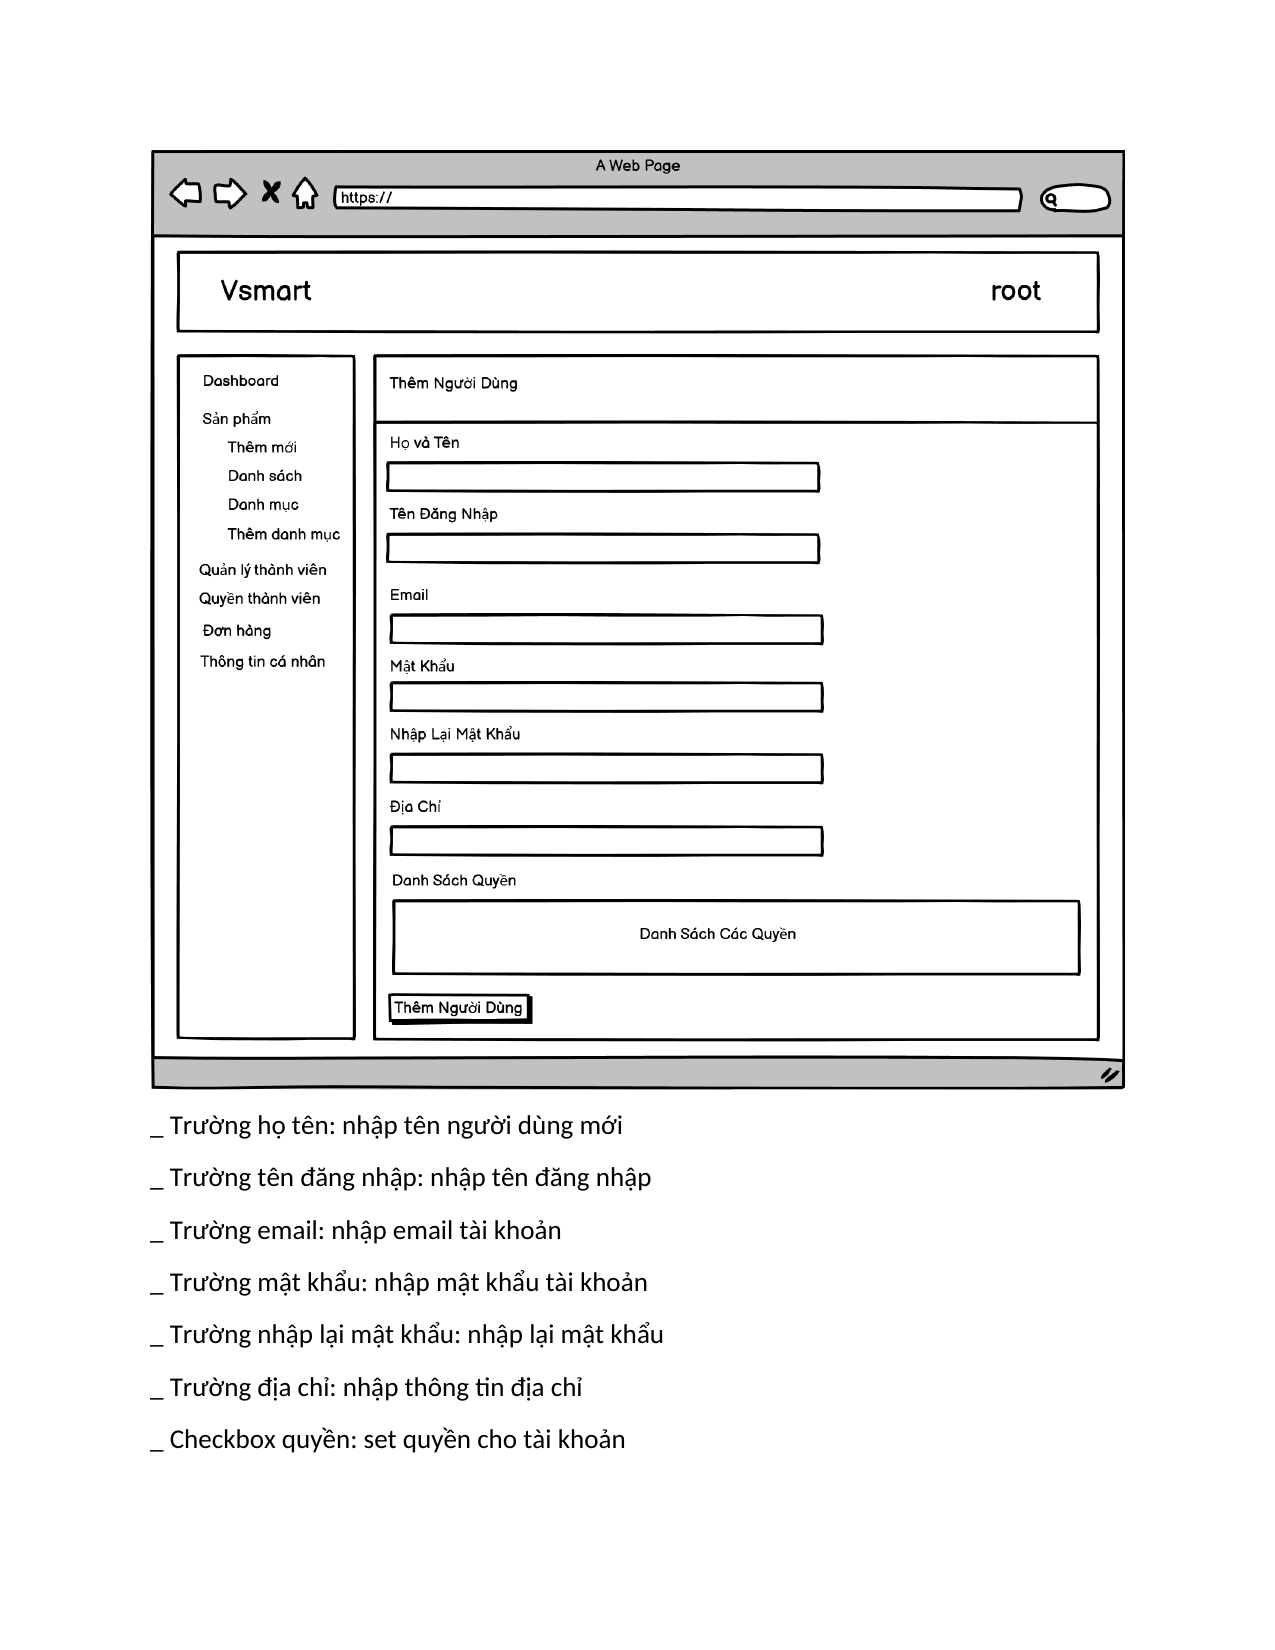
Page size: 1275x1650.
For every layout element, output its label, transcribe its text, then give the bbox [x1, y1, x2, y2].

text _ Trường tên đăng nhập: nhập tên đăng nhập [150, 1161, 1125, 1194]
text _ Trường mật khẩu: nhập mật khẩu tài khoản [150, 1265, 1125, 1298]
picture [150, 150, 1125, 1090]
text _ Trường họ tên: nhập tên người dùng mới [150, 1108, 1125, 1141]
text _ Trường địa chỉ: nhập thông tin địa chỉ [150, 1370, 1125, 1403]
text _ Trường nhập lại mật khẩu: nhập lại mật khẩu [150, 1317, 1125, 1351]
text _ Trường email: nhập email tài khoản [150, 1213, 1125, 1246]
text _ Checkbox quyền: set quyền cho tài khoản [150, 1422, 1125, 1455]
